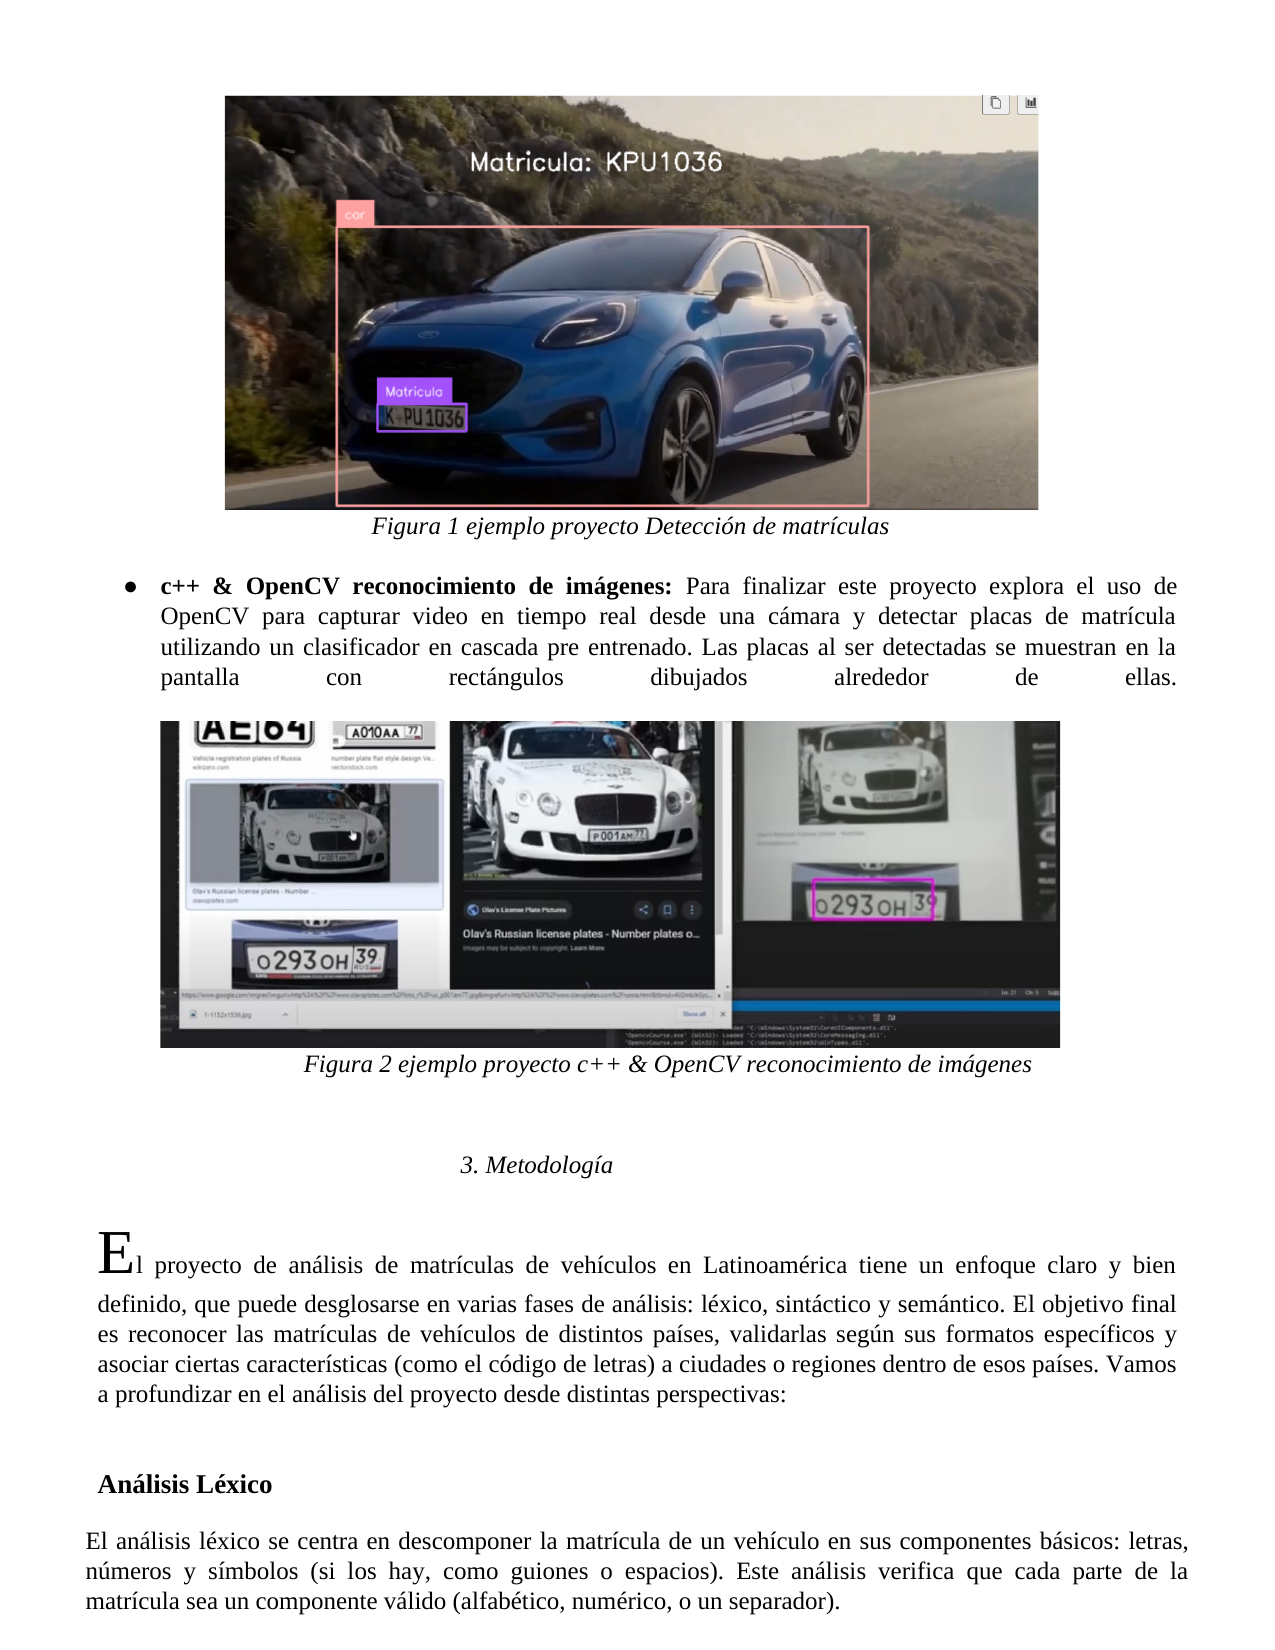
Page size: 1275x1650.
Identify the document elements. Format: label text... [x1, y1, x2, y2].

text Figura 1 ejemplo proyecto Detección de matrículas [85, 511, 1178, 540]
picture [224, 95, 1039, 510]
text El proyecto de análisis de matrículas de vehículos en Latinoamérica tiene un enfoque claro y bien definido, que puede desglosarse en varias fases de análisis: léxico, sintáctico y semántico. El objetivo final es reconocer las matrículas de vehículos de distintos países, validarlas según sus formatos específicos y asociar ciertas características (como el código de letras) a ciudades o regiones dentro de esos países. Vamos a profundizar en el análisis del proyecto desde distintas perspectivas: [97, 1216, 1178, 1408]
picture [160, 721, 1061, 1048]
subtitle Análisis Léxico [97, 1468, 1178, 1500]
text Figura 2 ejemplo proyecto c++ & OpenCV reconocimiento de imágenes [160, 1049, 1178, 1078]
text El análisis léxico se centra en descomponer la matrícula de un vehículo en sus componentes básicos: letras, números y símbolos (si los hay, como guiones o espacios). Este análisis verifica que cada parte de la matrícula sea un componente válido (alfabético, numérico, o un separador). [85, 1526, 1189, 1615]
text 3. Metodología [85, 1150, 1189, 1179]
